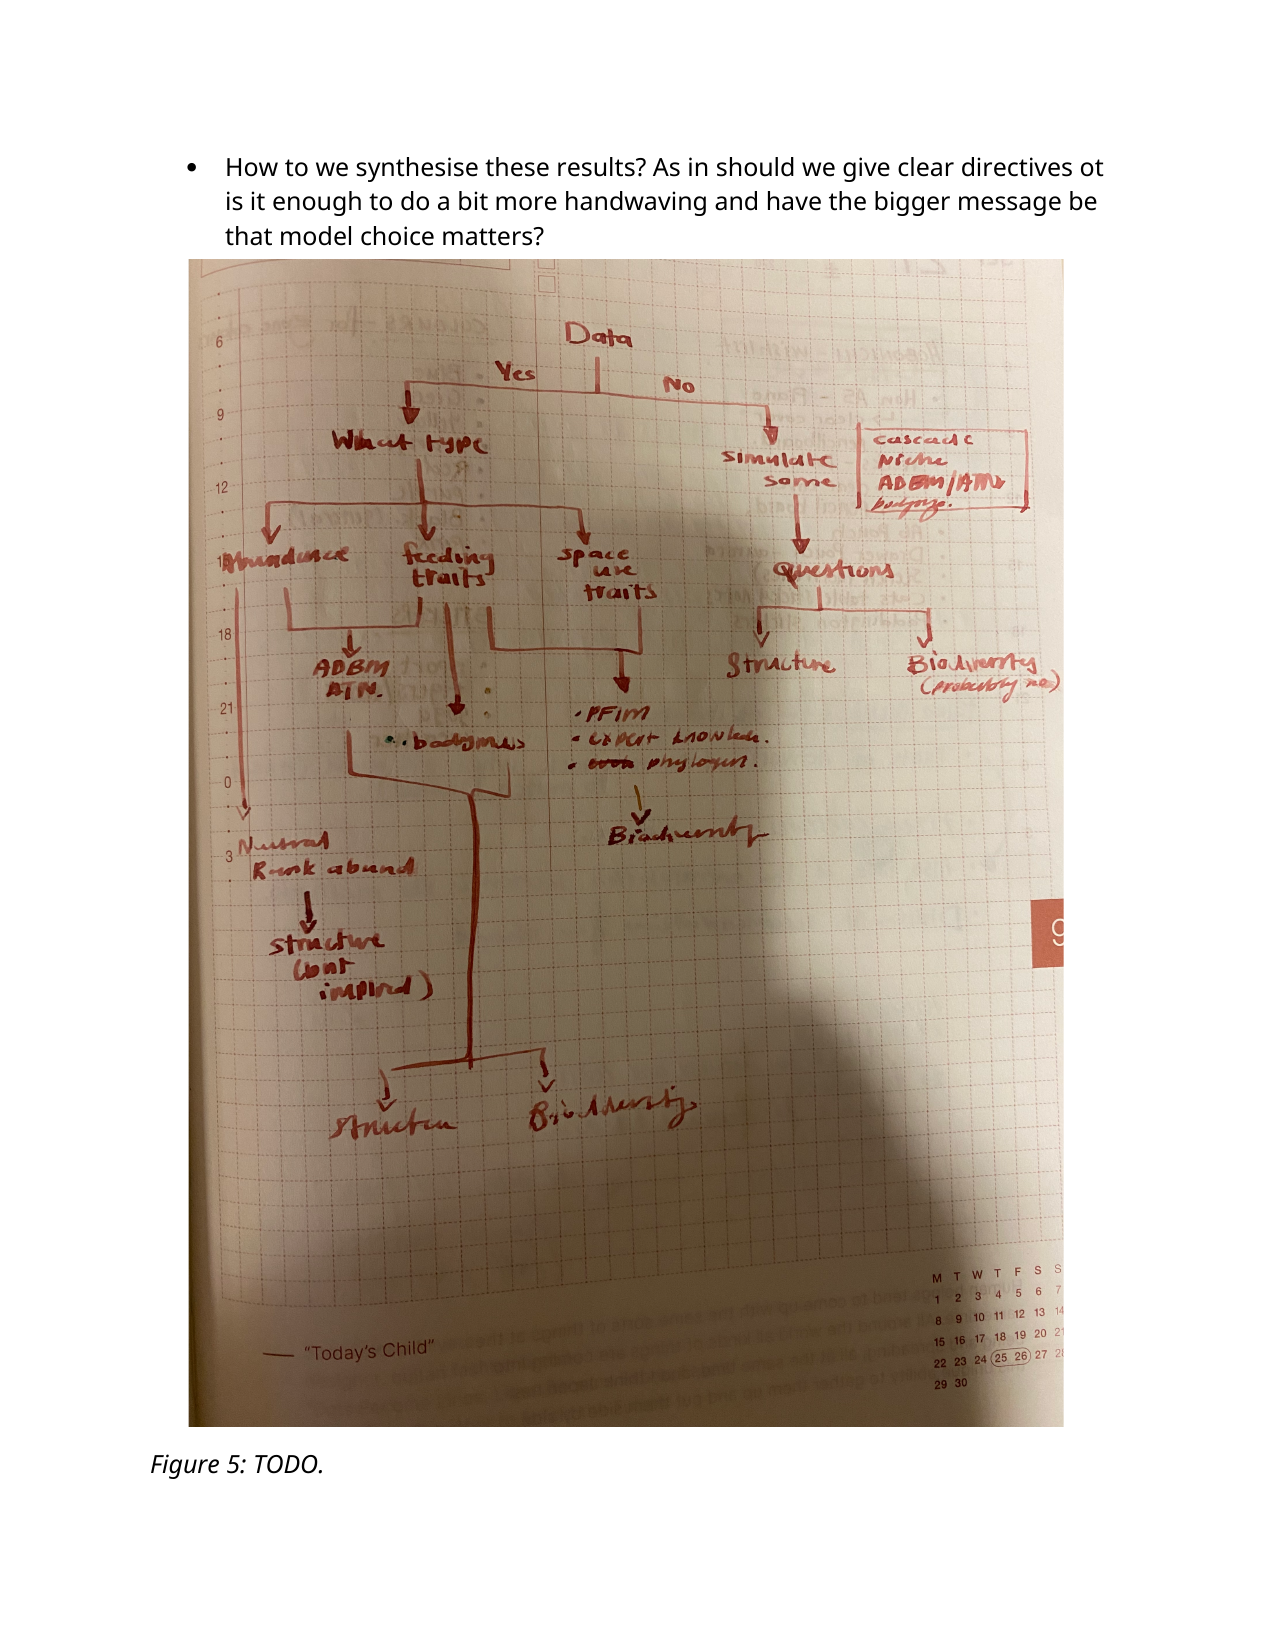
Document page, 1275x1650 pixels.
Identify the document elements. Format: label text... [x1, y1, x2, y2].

list How to we synthesise these results? As in should we give clear directives ot is it enough to do a bit more handwaving and have the bigger message be that model choice matters? [187, 150, 1125, 252]
picture [188, 259, 1064, 1427]
table_header Figure 5: TODO. [139, 256, 1114, 1494]
